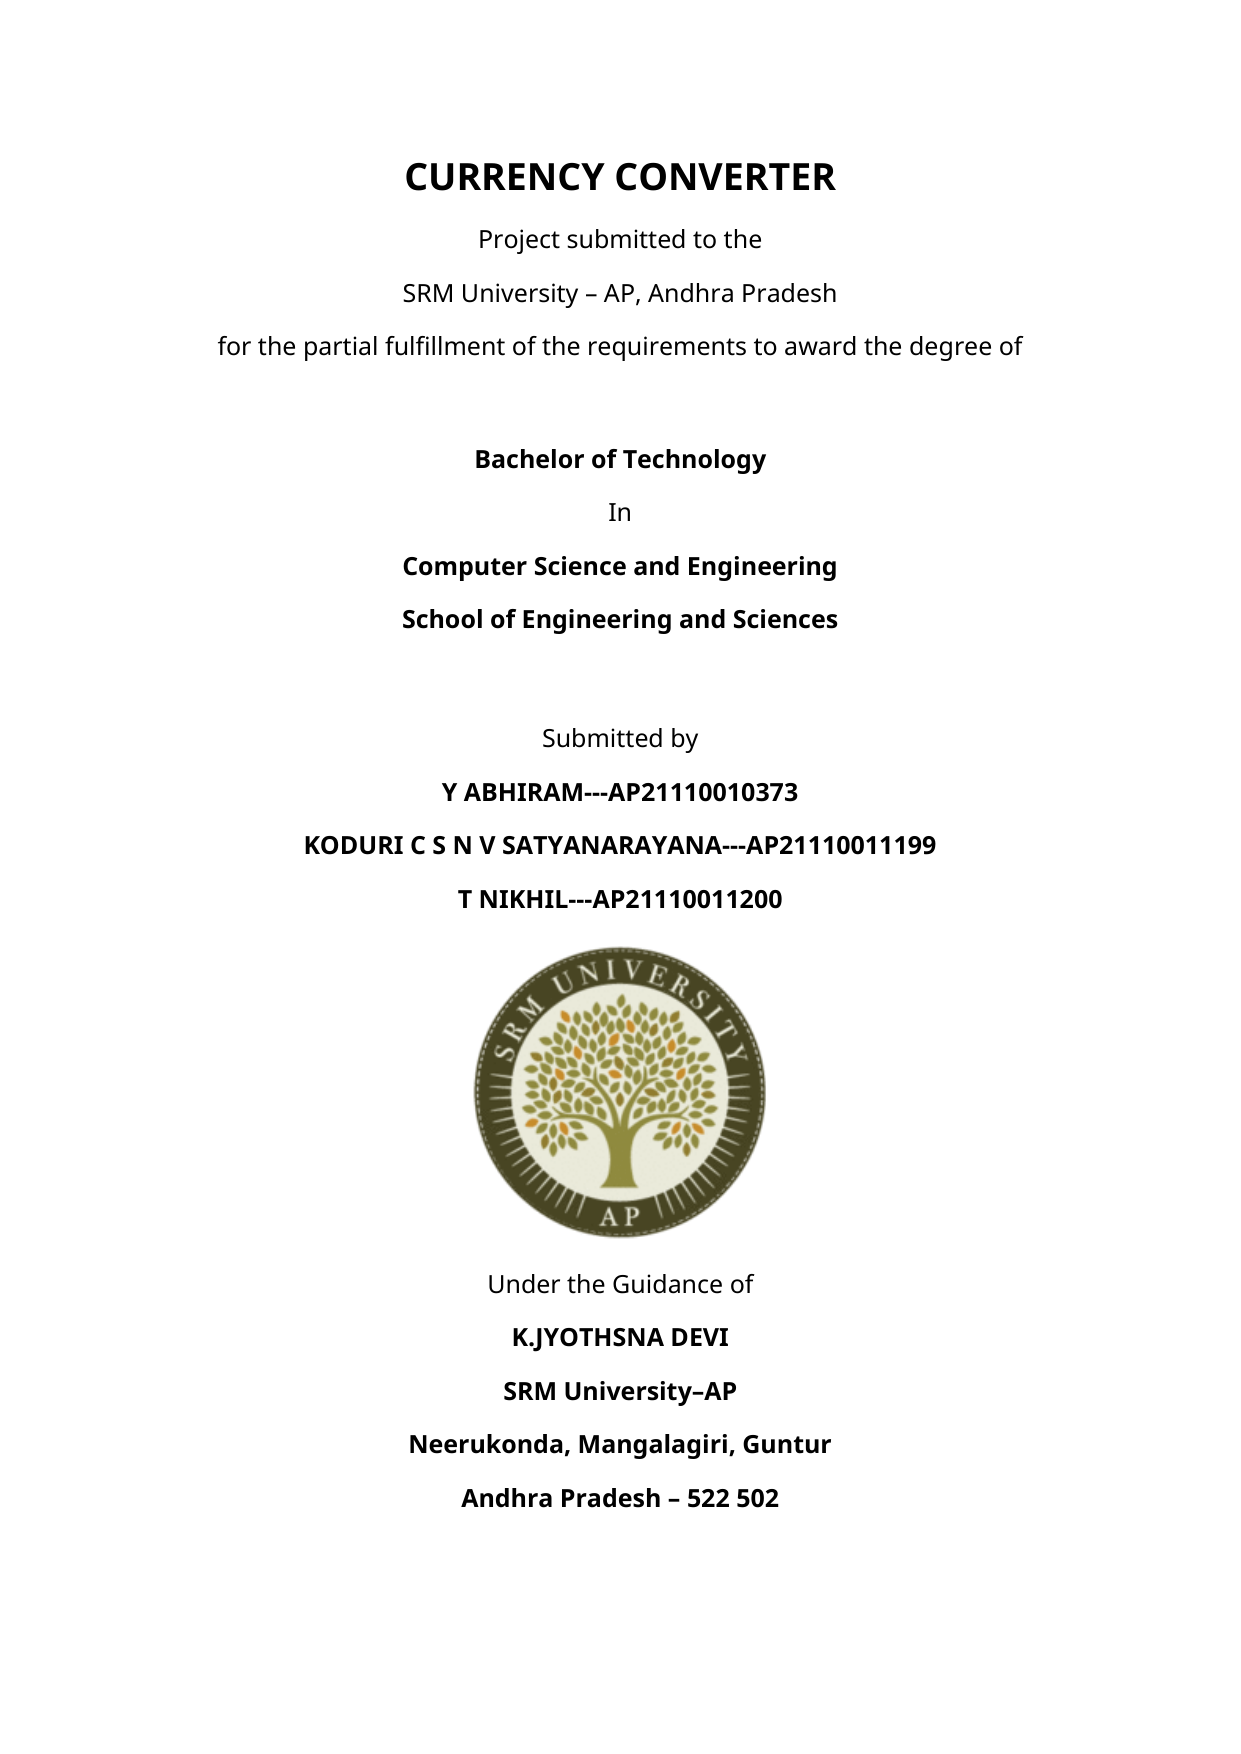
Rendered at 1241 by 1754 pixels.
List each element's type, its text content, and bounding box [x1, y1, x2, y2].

text KODURI C S N V SATYANARAYANA---AP21110011199 [150, 828, 1090, 862]
picture [463, 934, 777, 1248]
text T NIKHIL---AP21110011200 [150, 881, 1090, 915]
text K.JYOTHSNA DEVI [150, 1320, 1090, 1354]
text SRM University – AP, Andhra Pradesh [150, 275, 1090, 309]
text Bachelor of Technology [150, 442, 1090, 476]
text for the partial fulfillment of the requirements to award the degree of [150, 329, 1090, 363]
text Submitted by [150, 721, 1090, 755]
text SRM University–AP [150, 1373, 1090, 1407]
text School of Engineering and Sciences [150, 602, 1090, 636]
text Under the Guidance of [150, 1267, 1090, 1301]
text Andhra Pradesh – 522 502 [150, 1480, 1090, 1514]
text Neerukonda, Mangalagiri, Guntur [150, 1427, 1090, 1461]
text Computer Science and Engineering [150, 548, 1090, 582]
text Y ABHIRAM---AP21110010373 [150, 774, 1090, 808]
text In [150, 495, 1090, 529]
text Project submitted to the [150, 222, 1090, 256]
text CURRENCY CONVERTER [150, 150, 1090, 201]
